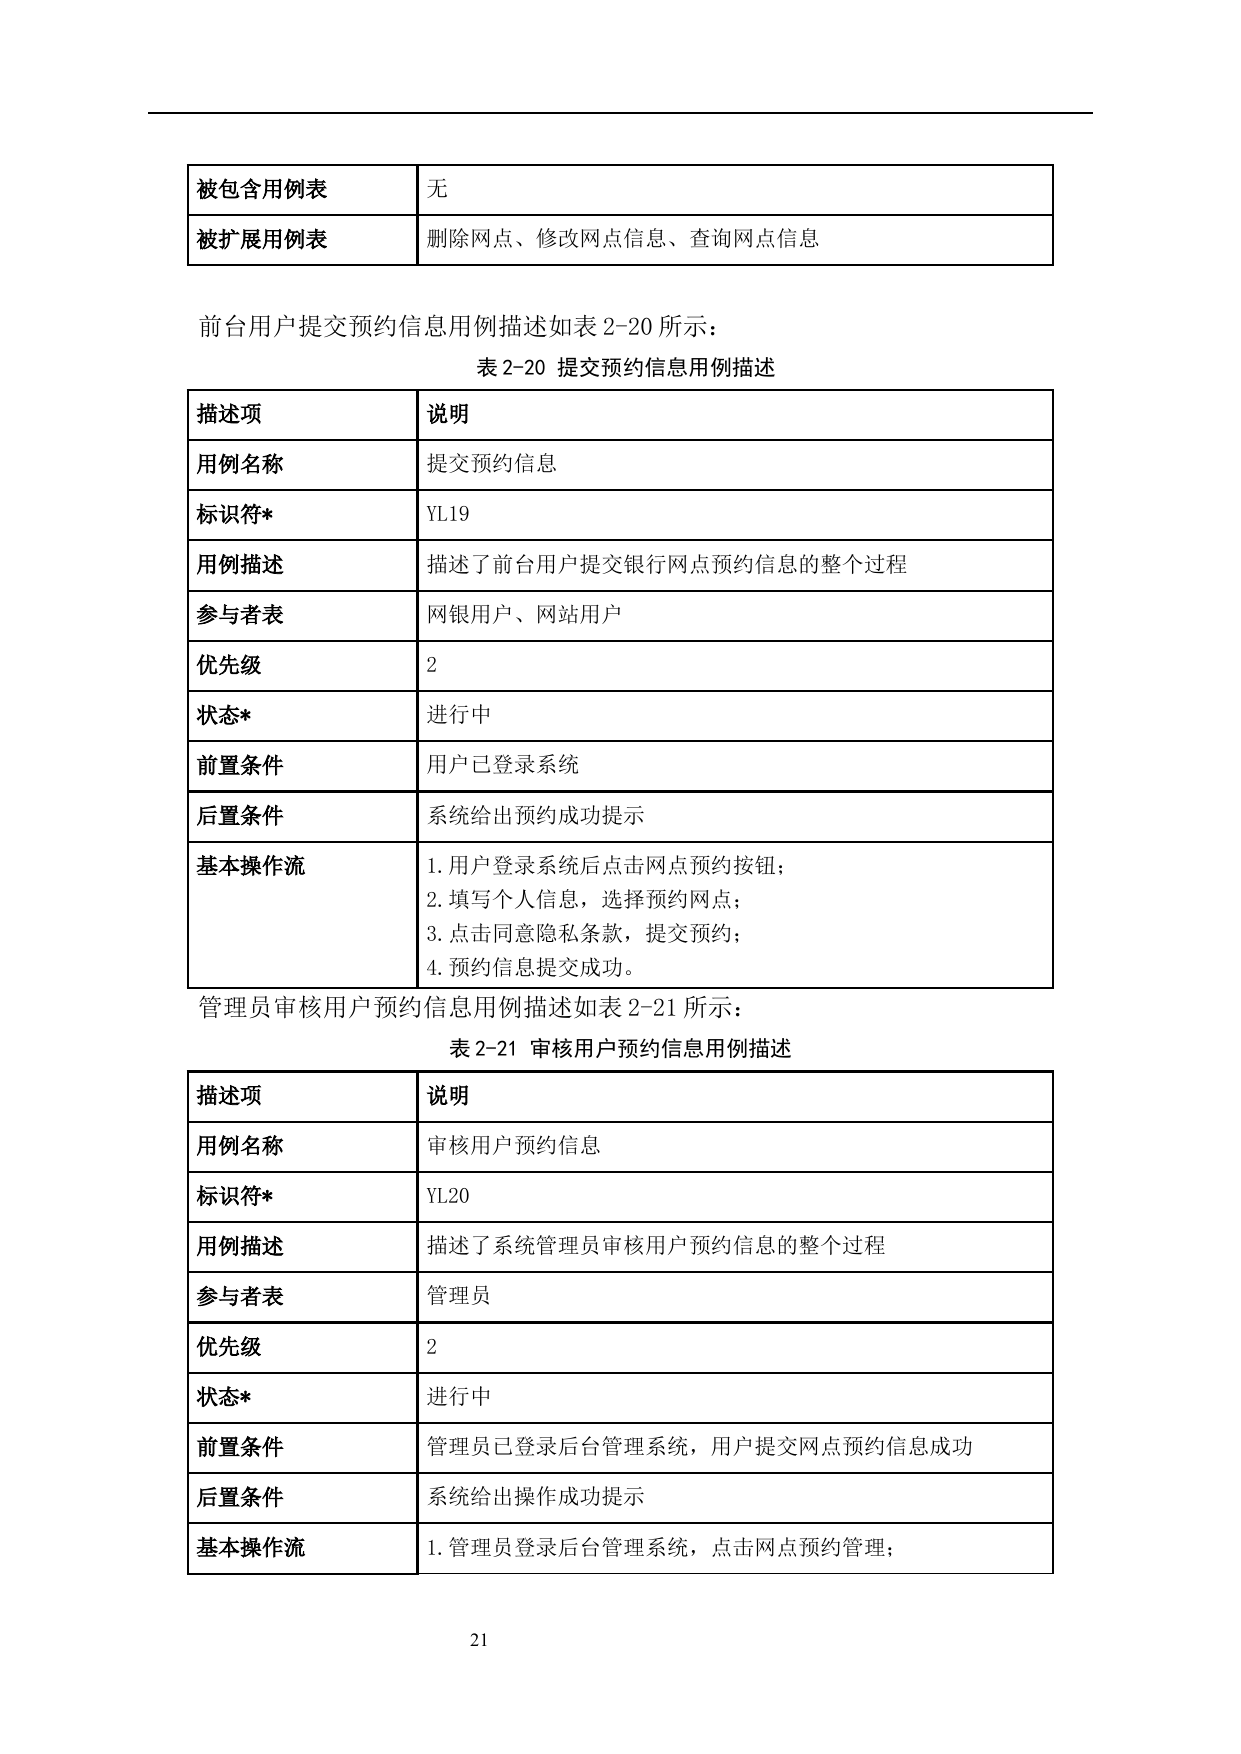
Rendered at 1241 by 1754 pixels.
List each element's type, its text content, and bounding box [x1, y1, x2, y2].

table_cell 管理员 [419, 1273, 1052, 1321]
table_cell 状态* [189, 692, 416, 740]
table_cell 标识符* [189, 491, 416, 539]
table_cell YL19 [419, 491, 1052, 539]
table_cell 删除网点、修改网点信息、查询网点信息 [419, 216, 1052, 264]
table_header 描述项 [189, 391, 416, 439]
table_cell 参与者表 [189, 1273, 416, 1321]
table_cell 状态* [189, 1374, 416, 1422]
table_cell 2 [419, 1324, 1052, 1372]
text 前台用户提交预约信息用例描述如表2-20所示： [148, 307, 1093, 341]
table_cell 1.用户登录系统后点击网点预约按钮； 2.填写个人信息，选择预约网点； 3.点击同意隐私条款，提交预约； 4.预约信息提交成功。 [419, 843, 1052, 987]
table_cell 网银用户、网站用户 [419, 592, 1052, 640]
table_cell 前置条件 [189, 1424, 416, 1472]
table_cell 基本操作流 [189, 843, 416, 987]
table_cell YL20 [419, 1173, 1052, 1221]
table_cell 标识符* [189, 1173, 416, 1221]
table_cell 描述了系统管理员审核用户预约信息的整个过程 [419, 1223, 1052, 1271]
table_cell 用例名称 [189, 441, 416, 489]
table_cell 基本操作流 [189, 1524, 416, 1572]
table_cell 描述了前台用户提交银行网点预约信息的整个过程 [419, 541, 1052, 589]
table_cell 被扩展用例表 [189, 216, 416, 264]
table_cell 系统给出操作成功提示 [419, 1474, 1052, 1522]
table_cell 2 [419, 642, 1052, 690]
table_header 描述项 [189, 1073, 416, 1121]
text 表2-20 提交预约信息用例描述 [148, 348, 1093, 382]
table_cell 进行中 [419, 1374, 1052, 1422]
table_cell 用例描述 [189, 541, 416, 589]
table_cell 无 [419, 166, 1052, 214]
table_cell 进行中 [419, 692, 1052, 740]
text 表2-21 审核用户预约信息用例描述 [148, 1030, 1093, 1064]
table_cell 参与者表 [189, 592, 416, 640]
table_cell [419, 1524, 1052, 1572]
table_cell 用例描述 [189, 1223, 416, 1271]
table_cell 管理员已登录后台管理系统，用户提交网点预约信息成功 [419, 1424, 1052, 1472]
table_cell 用户已登录系统 [419, 742, 1052, 790]
table_cell 优先级 [189, 642, 416, 690]
table_cell 前置条件 [189, 742, 416, 790]
table_cell 用例名称 [189, 1123, 416, 1171]
text 管理员审核用户预约信息用例描述如表2-21所示： [148, 989, 1093, 1023]
table_cell 后置条件 [189, 793, 416, 841]
table_cell 审核用户预约信息 [419, 1123, 1052, 1171]
table_cell 被包含用例表 [189, 166, 416, 214]
table_cell 后置条件 [189, 1474, 416, 1522]
table_header 说明 [419, 1073, 1052, 1121]
table_cell 提交预约信息 [419, 441, 1052, 489]
table_cell 优先级 [189, 1324, 416, 1372]
table_cell 系统给出预约成功提示 [419, 793, 1052, 841]
table_header 说明 [419, 391, 1052, 439]
